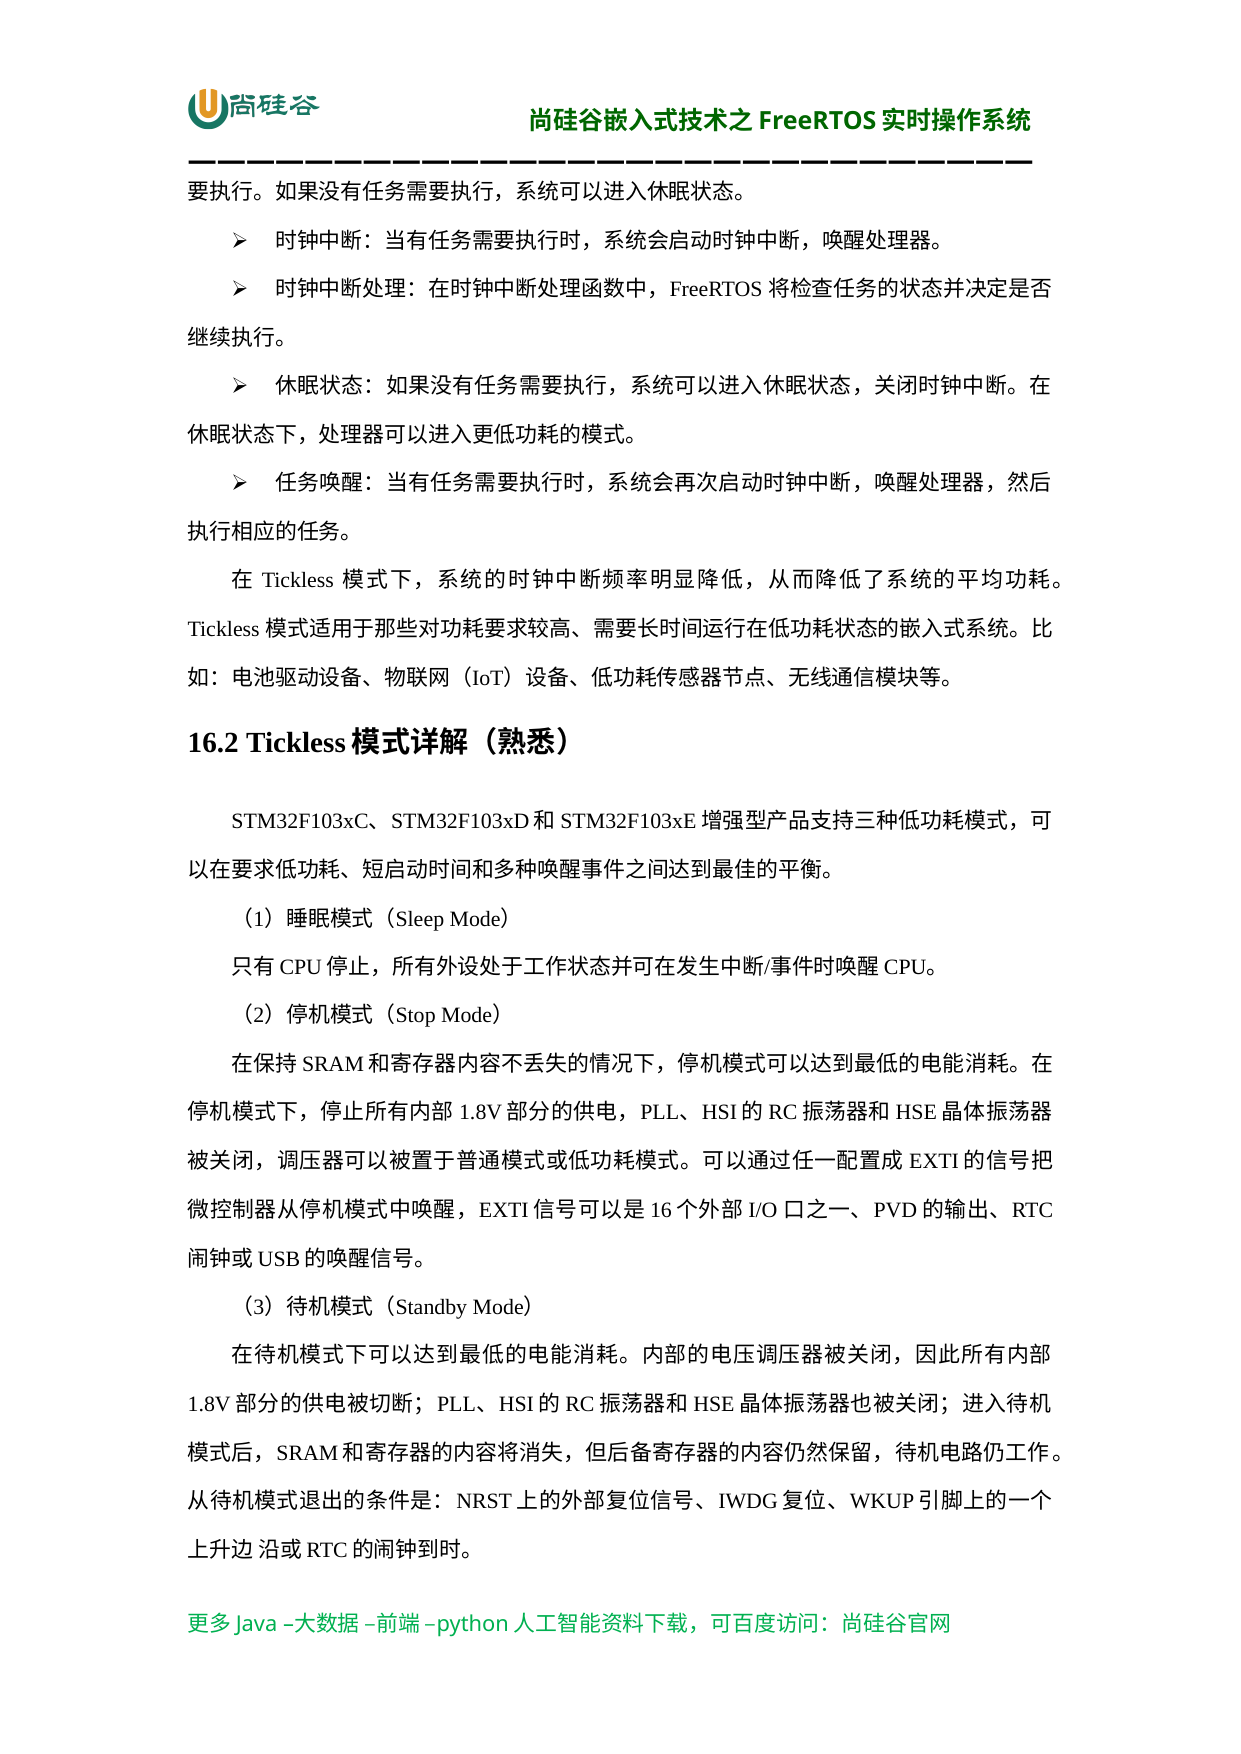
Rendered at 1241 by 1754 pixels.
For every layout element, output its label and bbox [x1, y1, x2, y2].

picture [187, 88, 321, 130]
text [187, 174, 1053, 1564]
